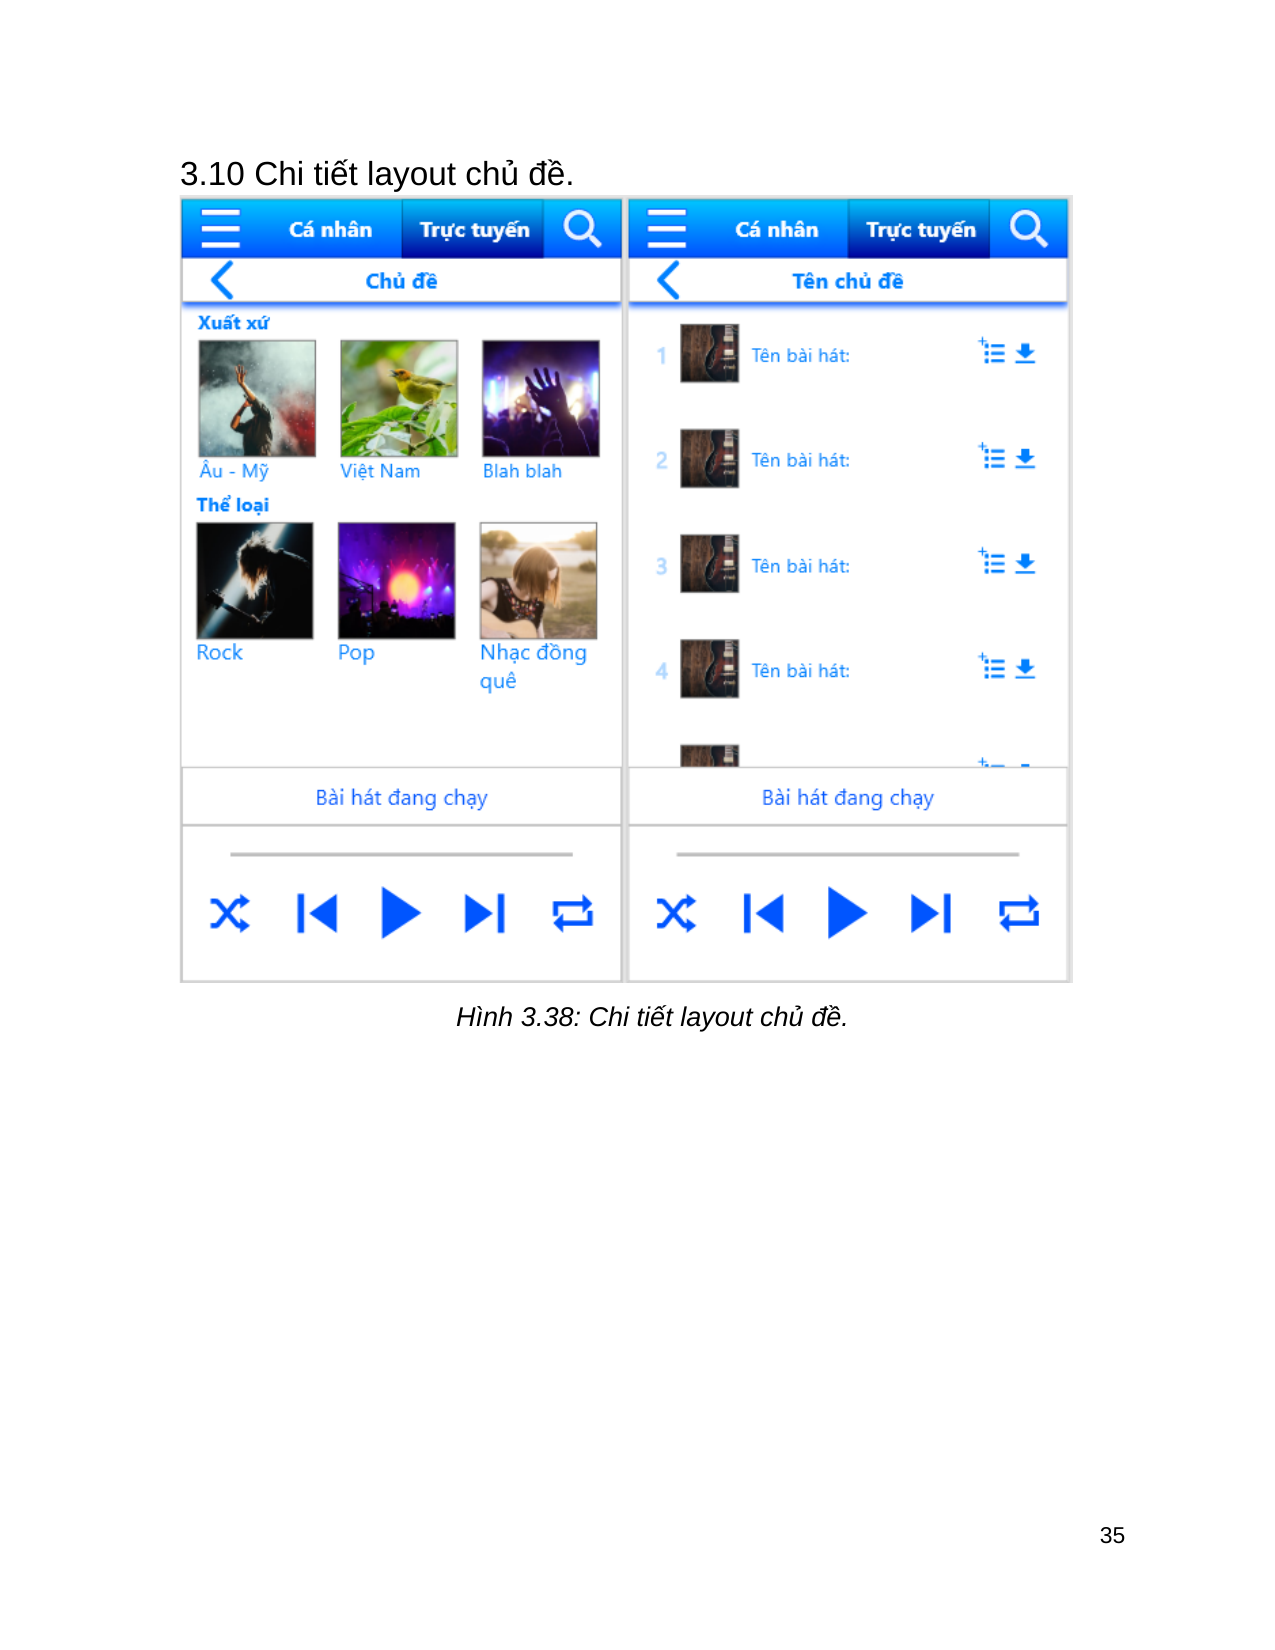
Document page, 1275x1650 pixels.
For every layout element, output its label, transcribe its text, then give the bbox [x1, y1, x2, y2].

subtitle Chi tiết layout chủ đề. [180, 154, 1125, 193]
picture [179, 195, 1073, 983]
